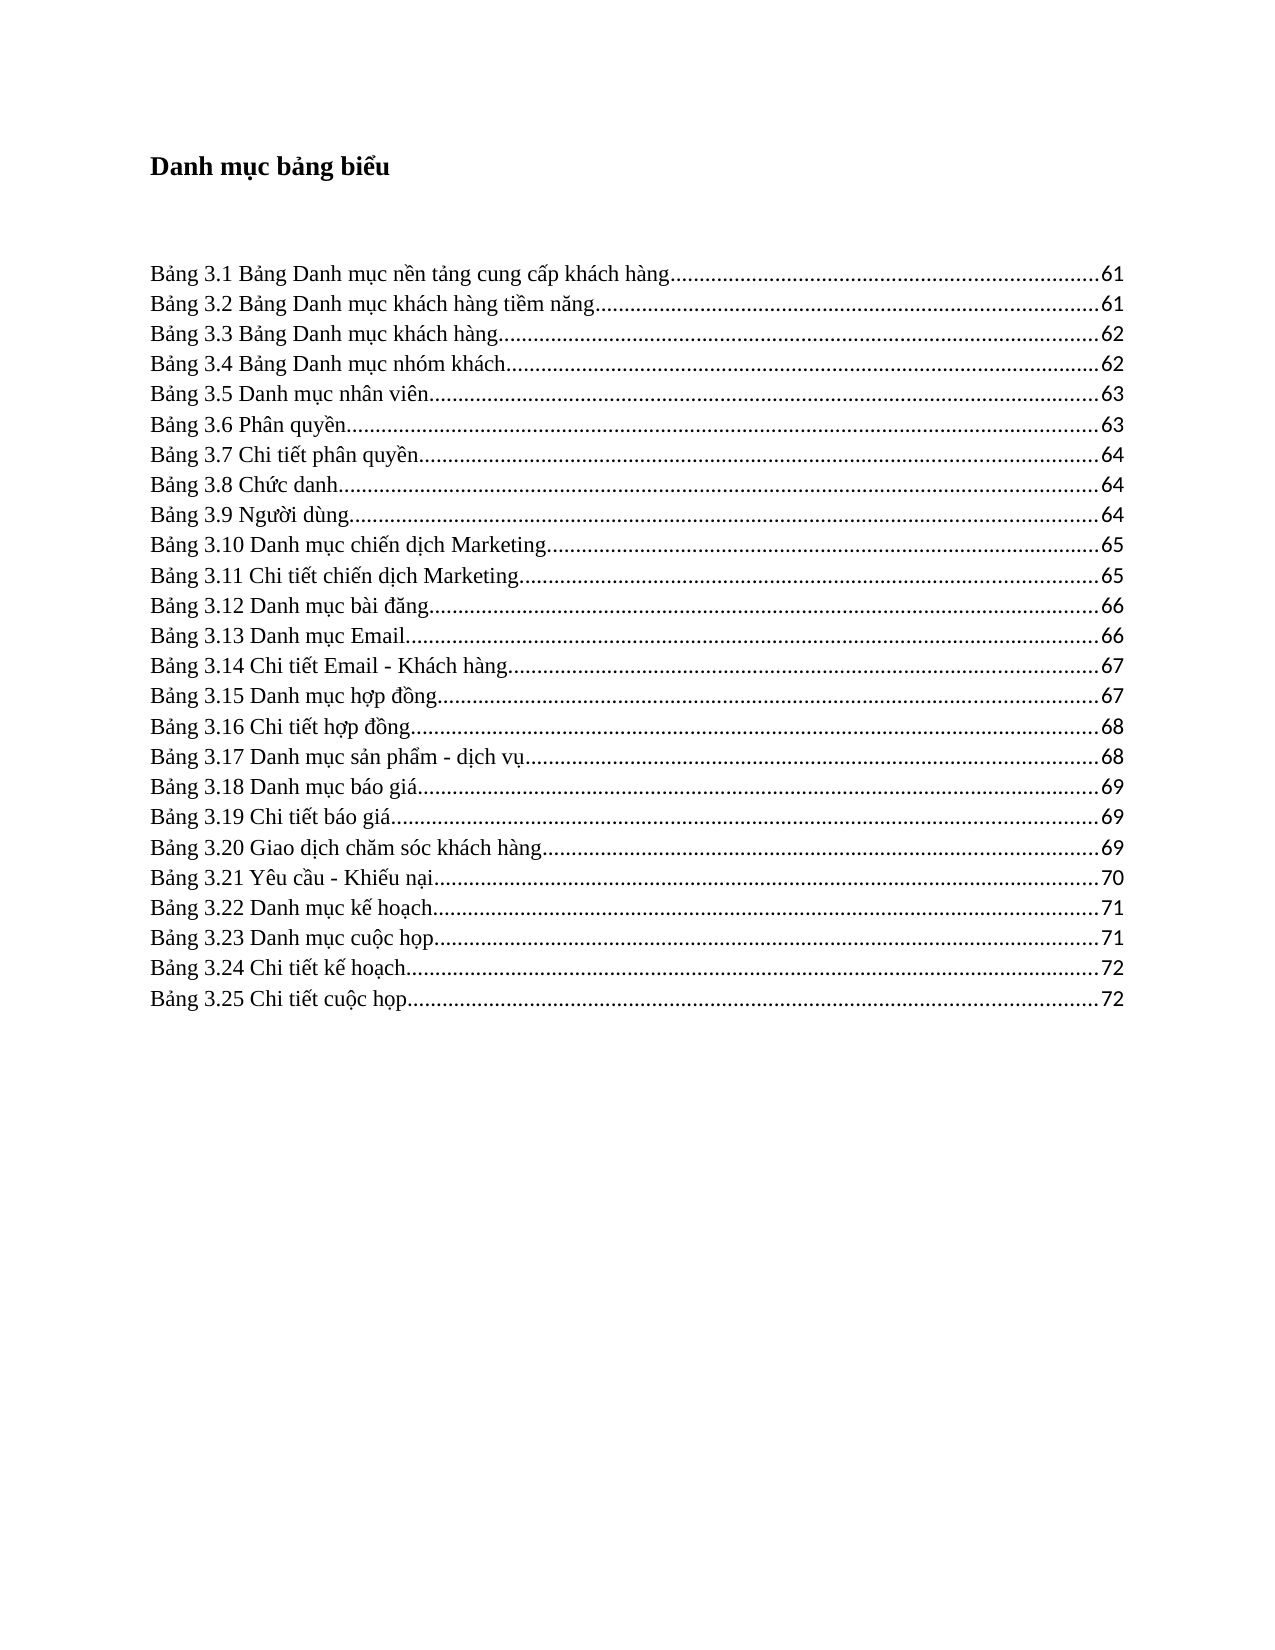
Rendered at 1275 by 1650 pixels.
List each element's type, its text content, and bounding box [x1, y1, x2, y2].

text Bảng 3.7 Chi tiết phân quyền 64 [150, 440, 1125, 468]
text Bảng 3.16 Chi tiết hợp đồng 68 [150, 712, 1125, 740]
text Bảng 3.6 Phân quyền 63 [150, 410, 1125, 438]
text Bảng 3.23 Danh mục cuộc họp 71 [150, 923, 1125, 951]
text Bảng 3.19 Chi tiết báo giá 69 [150, 802, 1125, 831]
text Bảng 3.11 Chi tiết chiến dịch Marketing 65 [150, 561, 1125, 589]
text Bảng 3.12 Danh mục bài đăng 66 [150, 591, 1125, 619]
text Bảng 3.25 Chi tiết cuộc họp 72 [150, 984, 1125, 1012]
text Bảng 3.10 Danh mục chiến dịch Marketing 65 [150, 531, 1125, 559]
text Bảng 3.5 Danh mục nhân viên 63 [150, 379, 1125, 408]
text Bảng 3.15 Danh mục hợp đồng 67 [150, 682, 1125, 710]
text Bảng 3.2 Bảng Danh mục khách hàng tiềm năng 61 [150, 289, 1125, 317]
text Bảng 3.22 Danh mục kế hoạch 71 [150, 893, 1125, 921]
text Danh mục bảng biểu [150, 150, 1125, 181]
text Bảng 3.14 Chi tiết Email - Khách hàng 67 [150, 651, 1125, 679]
text Bảng 3.20 Giao dịch chăm sóc khách hàng 69 [150, 833, 1125, 861]
text Bảng 3.13 Danh mục Email 66 [150, 621, 1125, 649]
text Bảng 3.8 Chức danh 64 [150, 470, 1125, 498]
text Bảng 3.24 Chi tiết kế hoạch 72 [150, 953, 1125, 982]
text Bảng 3.3 Bảng Danh mục khách hàng 62 [150, 319, 1125, 347]
text Bảng 3.4 Bảng Danh mục nhóm khách 62 [150, 349, 1125, 377]
text Bảng 3.17 Danh mục sản phẩm - dịch vụ 68 [150, 742, 1125, 770]
text Bảng 3.18 Danh mục báo giá 69 [150, 772, 1125, 800]
text Bảng 3.1 Bảng Danh mục nền tảng cung cấp khách hàng 61 [150, 259, 1125, 287]
text Bảng 3.21 Yêu cầu - Khiếu nại 70 [150, 863, 1125, 891]
text Bảng 3.9 Người dùng 64 [150, 500, 1125, 528]
